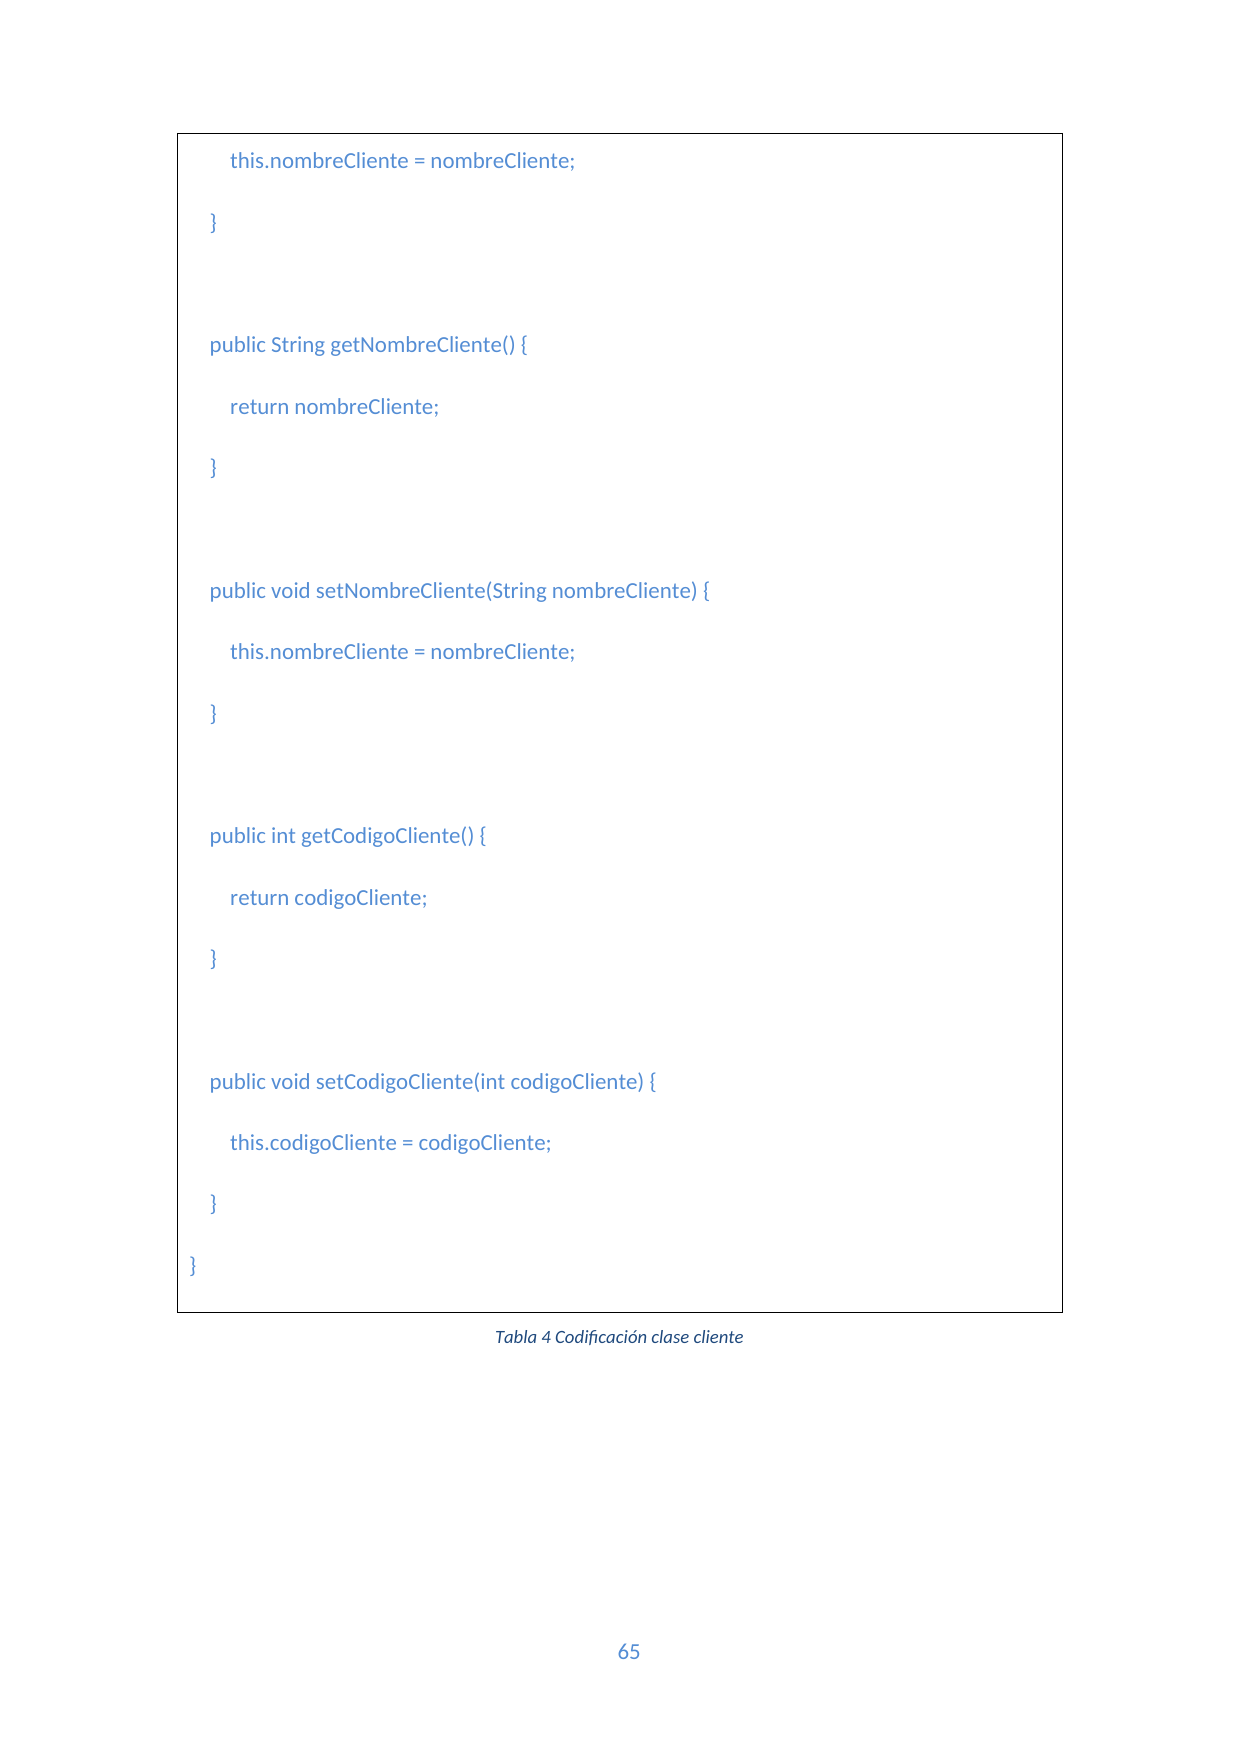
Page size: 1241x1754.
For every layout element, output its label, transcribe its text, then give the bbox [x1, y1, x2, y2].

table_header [178, 134, 1062, 1312]
text Tabla 4 Codificación clase cliente [177, 1326, 1063, 1349]
